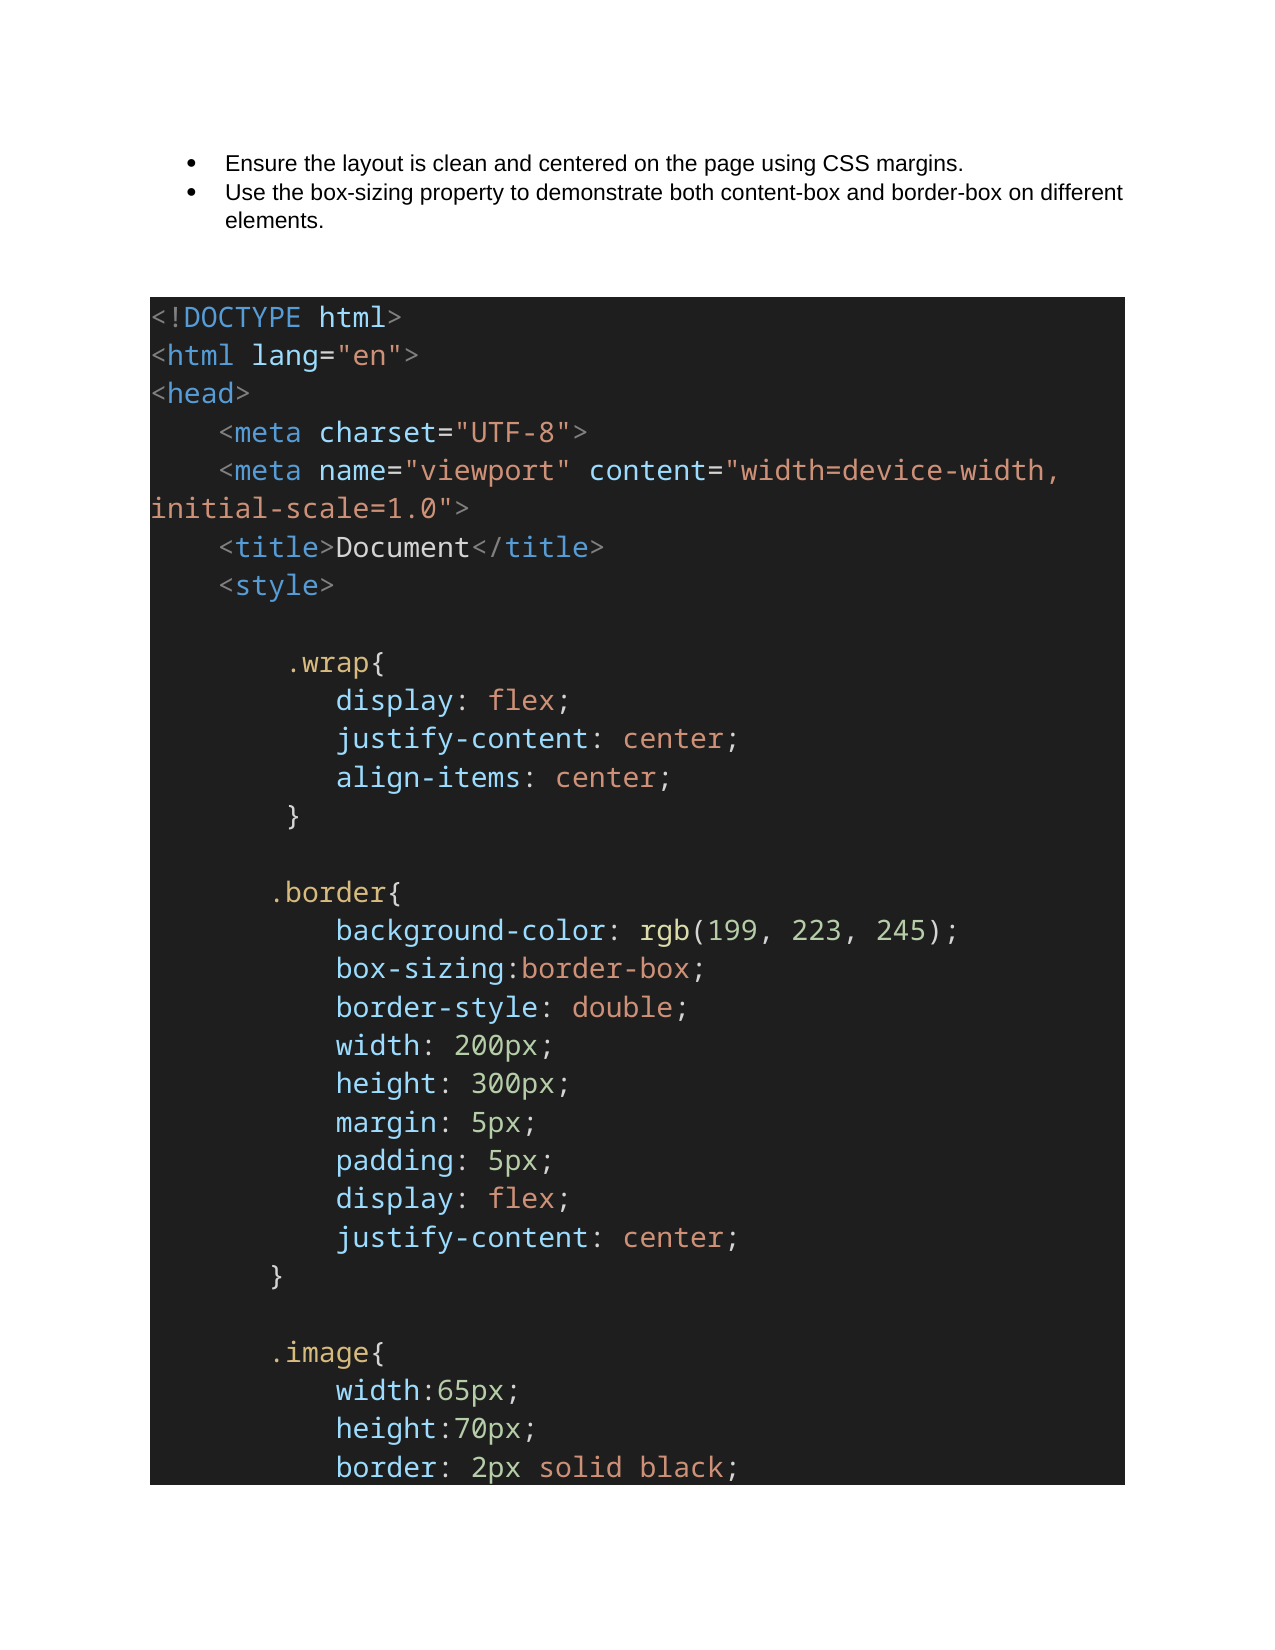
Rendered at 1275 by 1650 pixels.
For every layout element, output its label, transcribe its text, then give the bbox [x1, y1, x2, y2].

text box-sizing:border-box; [150, 949, 1125, 987]
list Use the box-sizing property to demonstrate both content-box and border-box on different elements. [187, 178, 1125, 233]
text height: 300px; [150, 1064, 1125, 1102]
text <head> [150, 374, 1125, 412]
text <html lang="en"> [150, 335, 1125, 374]
text <style> [150, 565, 1125, 604]
text height:70px; [150, 1409, 1125, 1447]
text border: 2px solid black; [150, 1447, 1125, 1485]
text .border{ [150, 872, 1125, 910]
text display: flex; [150, 1179, 1125, 1217]
text <!DOCTYPE html> [150, 297, 1125, 335]
text padding: 5px; [150, 1140, 1125, 1179]
text } [150, 795, 1125, 834]
text justify-content: center; [150, 719, 1125, 757]
text <title>Document</title> [150, 527, 1125, 565]
text .image{ [150, 1332, 1125, 1370]
text align-items: center; [150, 757, 1125, 795]
text width: 200px; [150, 1025, 1125, 1064]
text justify-content: center; [150, 1217, 1125, 1255]
text } [150, 1255, 1125, 1294]
text margin: 5px; [150, 1102, 1125, 1140]
text <meta name="viewport" content="width=device-width, initial-scale=1.0"> [150, 450, 1125, 527]
text .wrap{ [150, 642, 1125, 680]
text border-style: double; [150, 987, 1125, 1025]
text background-color: rgb(199, 223, 245); [150, 910, 1125, 949]
list Ensure the layout is clean and centered on the page using CSS margins. [187, 150, 1125, 176]
text width:65px; [150, 1370, 1125, 1409]
text display: flex; [150, 680, 1125, 719]
text <meta charset="UTF-8"> [150, 412, 1125, 450]
